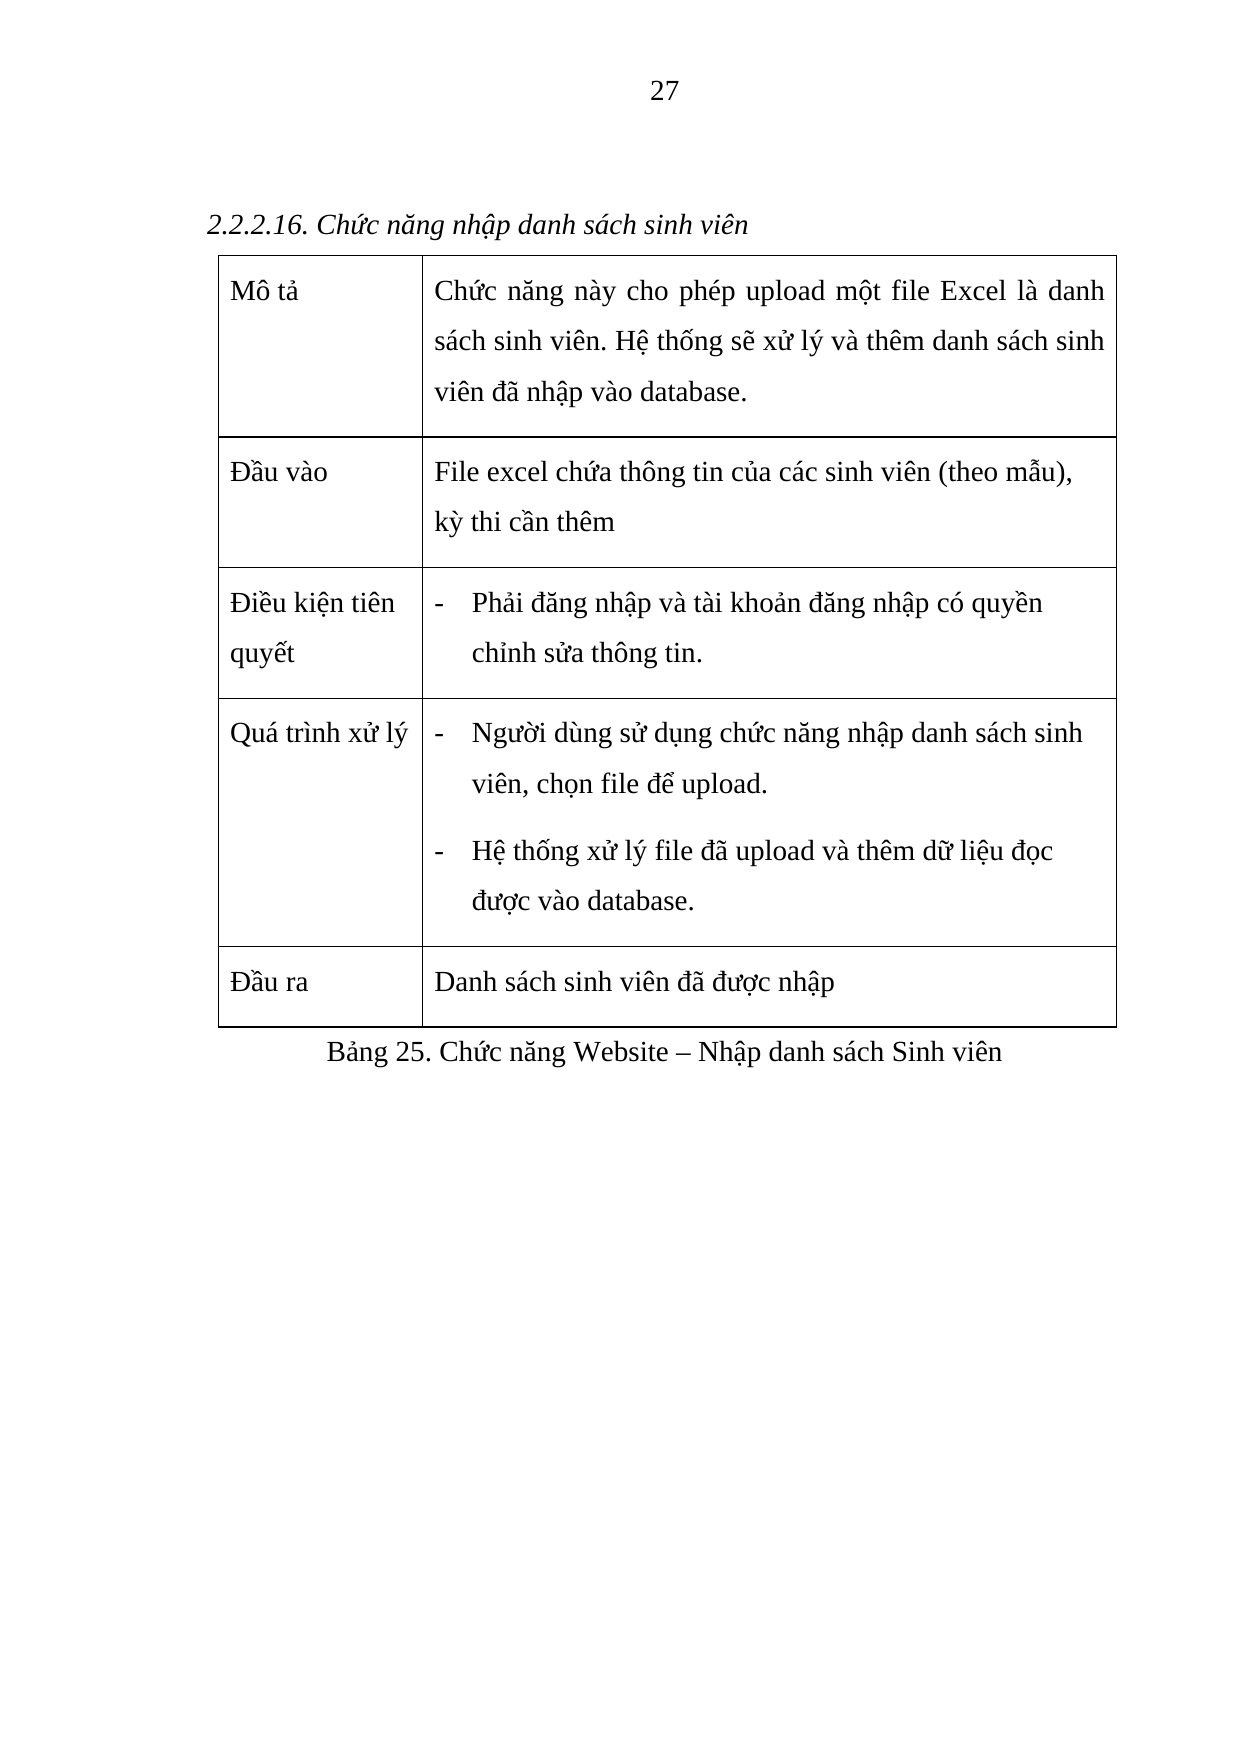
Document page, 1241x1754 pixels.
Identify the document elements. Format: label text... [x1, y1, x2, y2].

table_cell Danh sách sinh viên đã được nhập [423, 947, 1116, 1026]
table_cell Người dùng sử dụng chức năng nhập danh sách sinh viên, chọn file để upload. Hệ thống xử lý file đã upload và thêm dữ liệu đọc được vào database. [423, 699, 1116, 946]
table_cell Điều kiện tiên quyết [219, 568, 422, 698]
table_cell Phải đăng nhập và tài khoản đăng nhập có quyền chỉnh sửa thông tin. [423, 568, 1116, 698]
table_cell Quá trình xử lý [219, 699, 422, 946]
table_cell File excel chứa thông tin của các sinh viên (theo mẫu), kỳ thi cần thêm [423, 438, 1116, 567]
table_cell Đầu ra [219, 947, 422, 1026]
table_cell Đầu vào [219, 438, 422, 567]
table_header Mô tả [219, 256, 422, 436]
subtitle 2.2.2.16. Chức năng nhập danh sách sinh viên [207, 207, 1122, 240]
table_header Chức năng này cho phép upload một file Excel là danh sách sinh viên. Hệ thống sẽ xử lý và thêm danh sách sinh viên đã nhập vào database. [423, 256, 1116, 436]
